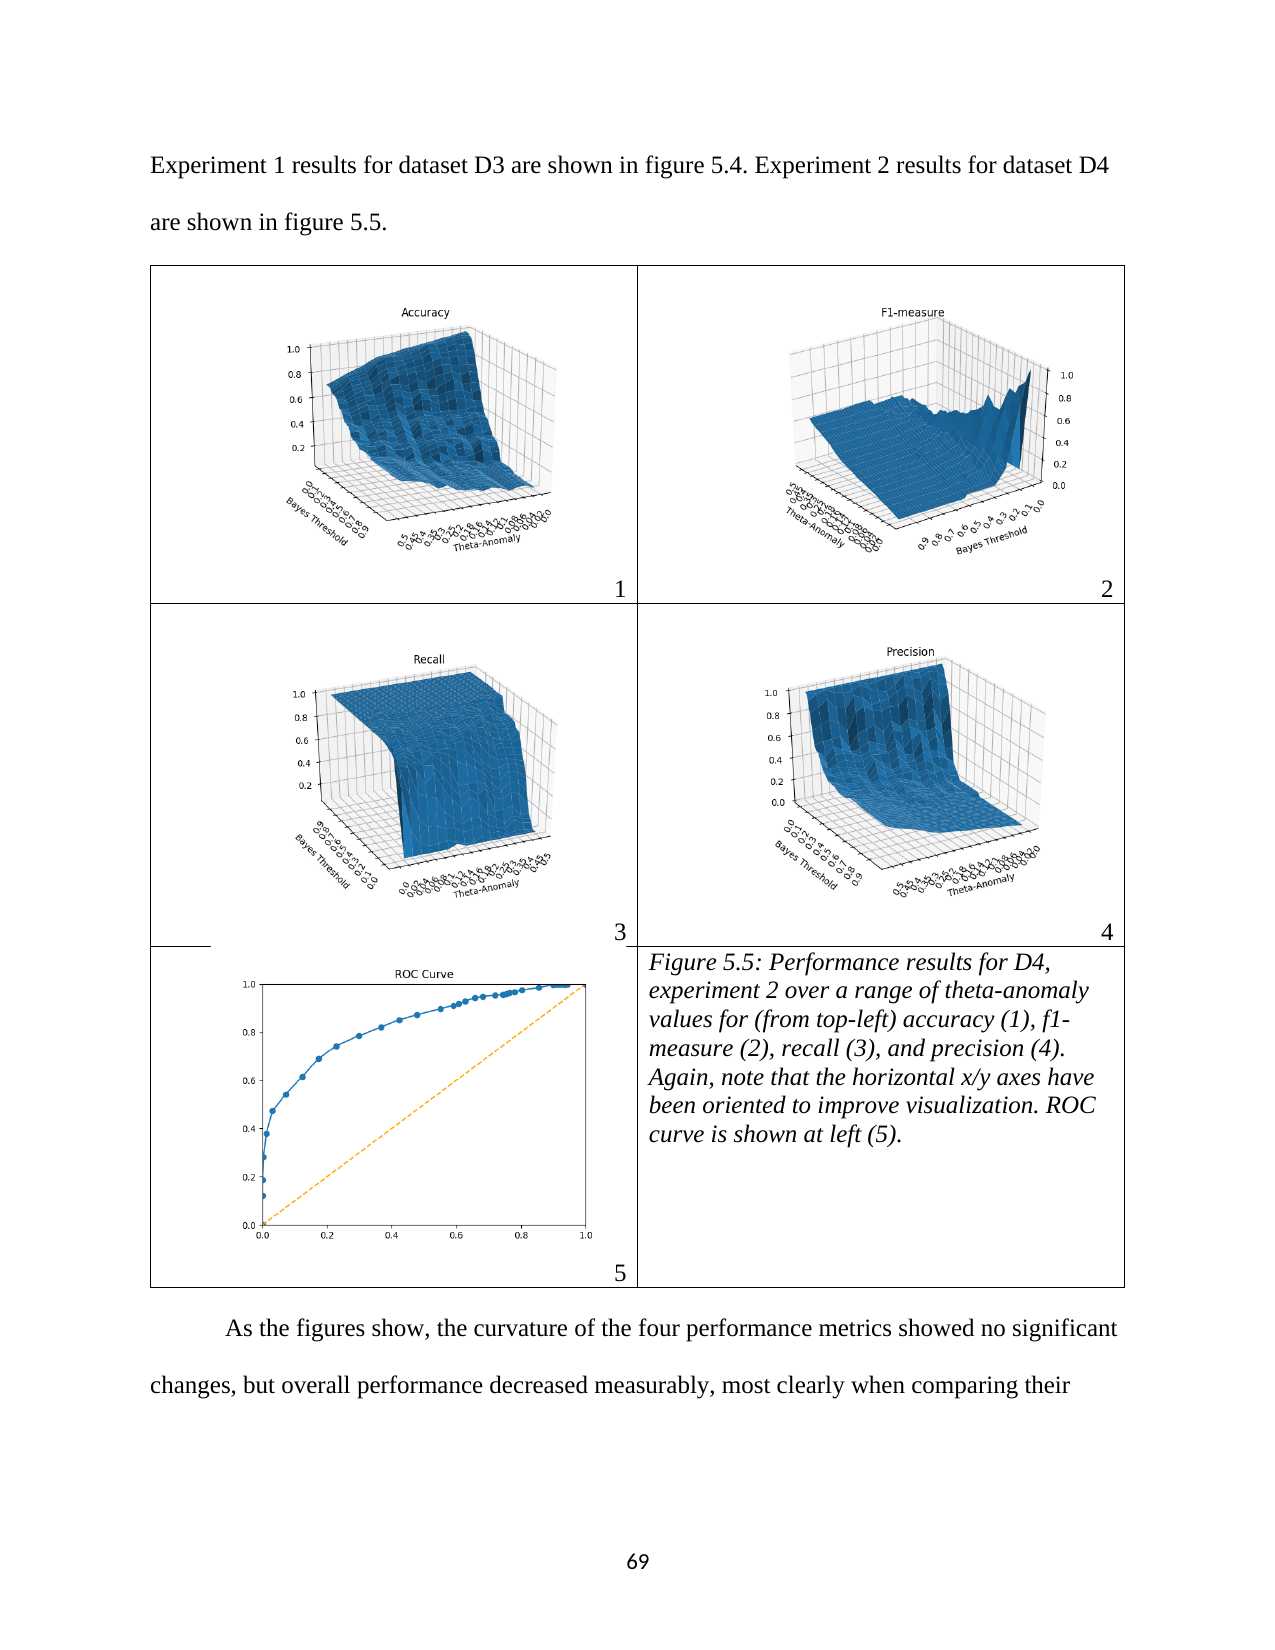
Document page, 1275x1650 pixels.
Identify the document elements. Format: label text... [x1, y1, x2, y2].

picture [701, 266, 1114, 575]
table_cell 3 [151, 604, 637, 946]
table_header 2 [638, 266, 1124, 603]
picture [215, 266, 627, 575]
text Experiment 1 results for dataset D3 are shown in figure 5.4. Experiment 2 results for dataset D4 are shown in figure 5.5. [150, 150, 1125, 236]
table_cell 4 [638, 604, 1124, 946]
table_header 1 [151, 266, 637, 603]
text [150, 1313, 1125, 1399]
table_cell 5 [151, 947, 637, 1287]
picture [221, 613, 627, 917]
table_cell Figure 5.5: Performance results for D4, experiment 2 over a range of theta-anomaly values for (from top-left) accuracy (1), f1-measure (2), recall (3), and precision (4). Again, note that the horizontal x/y axes have been oriented to improve visualization. ROC curve is shown at left (5). [638, 947, 1124, 1287]
picture [696, 604, 1114, 917]
picture [210, 946, 627, 1259]
